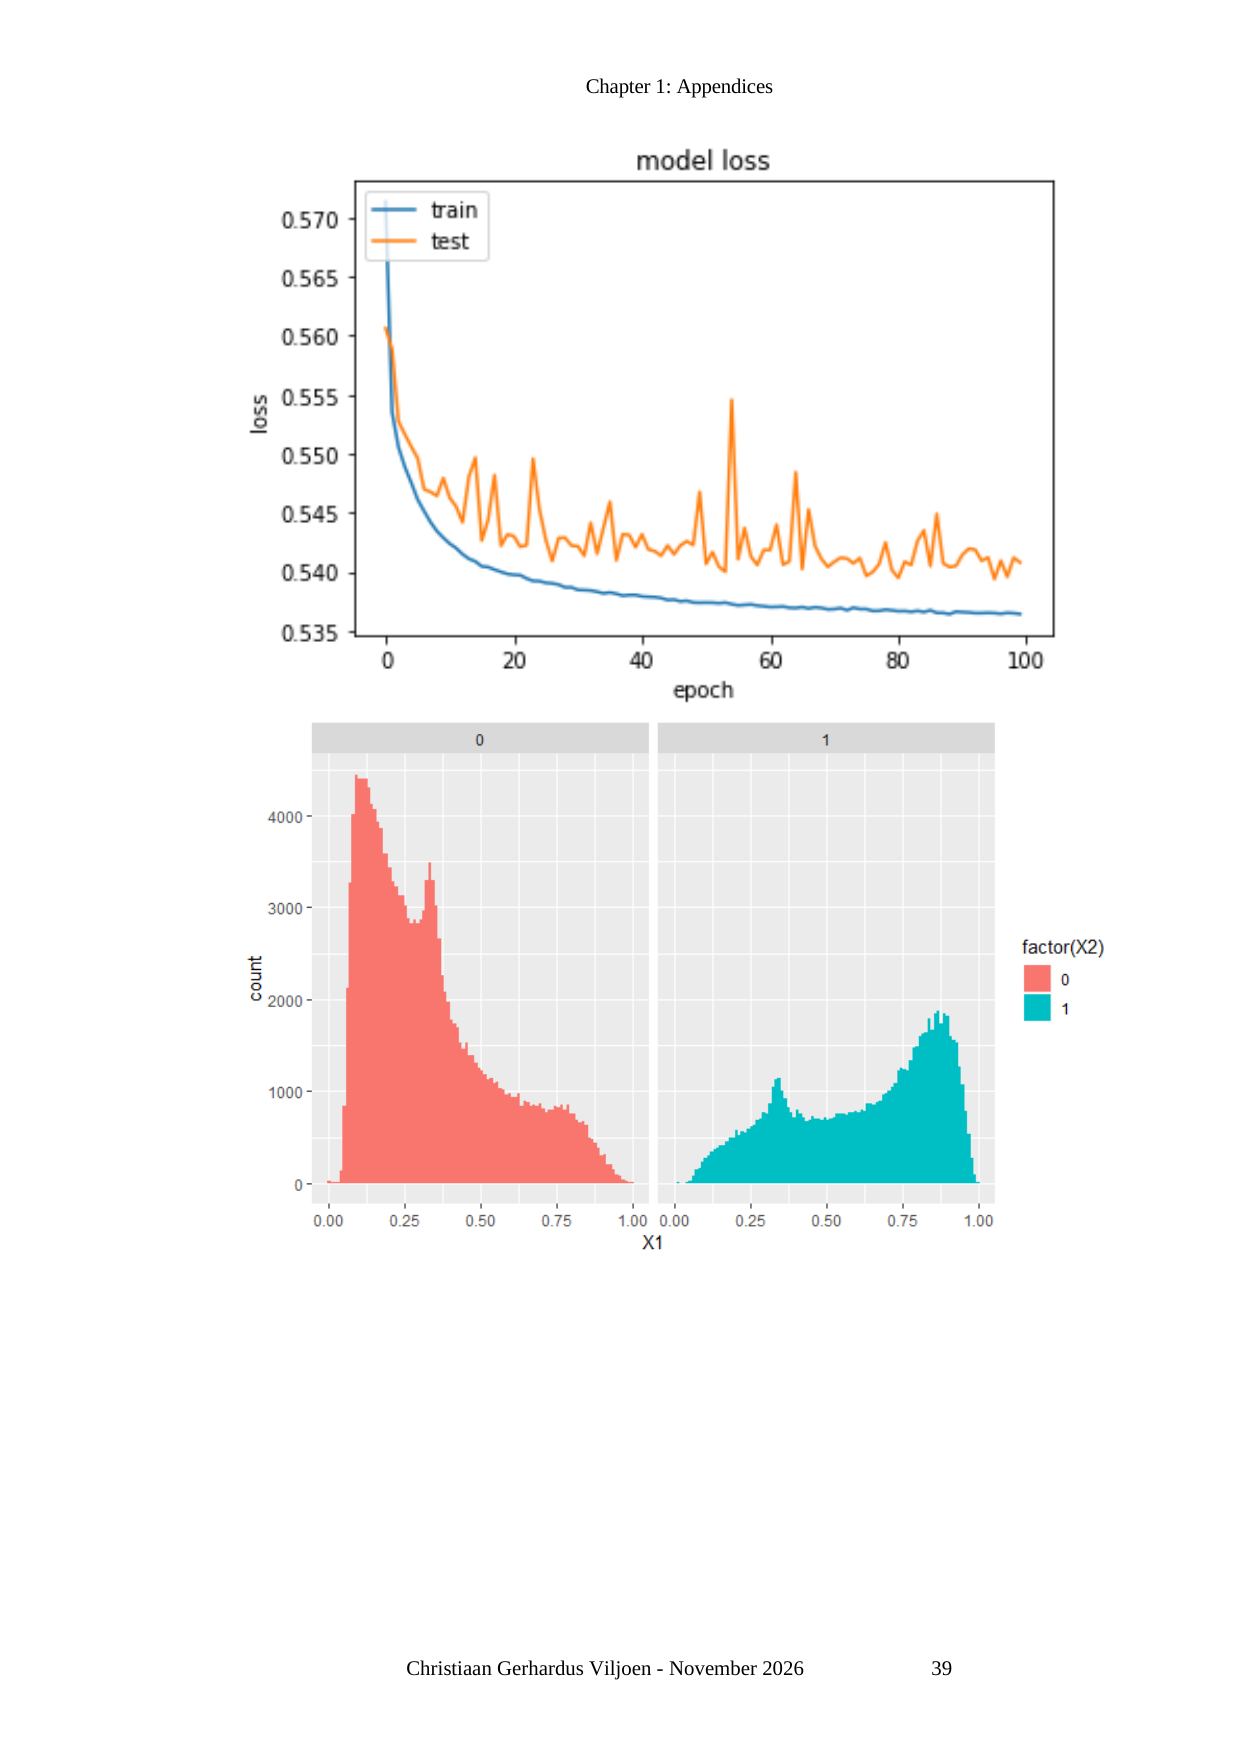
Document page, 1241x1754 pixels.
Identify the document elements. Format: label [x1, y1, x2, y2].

picture [236, 135, 1123, 1262]
